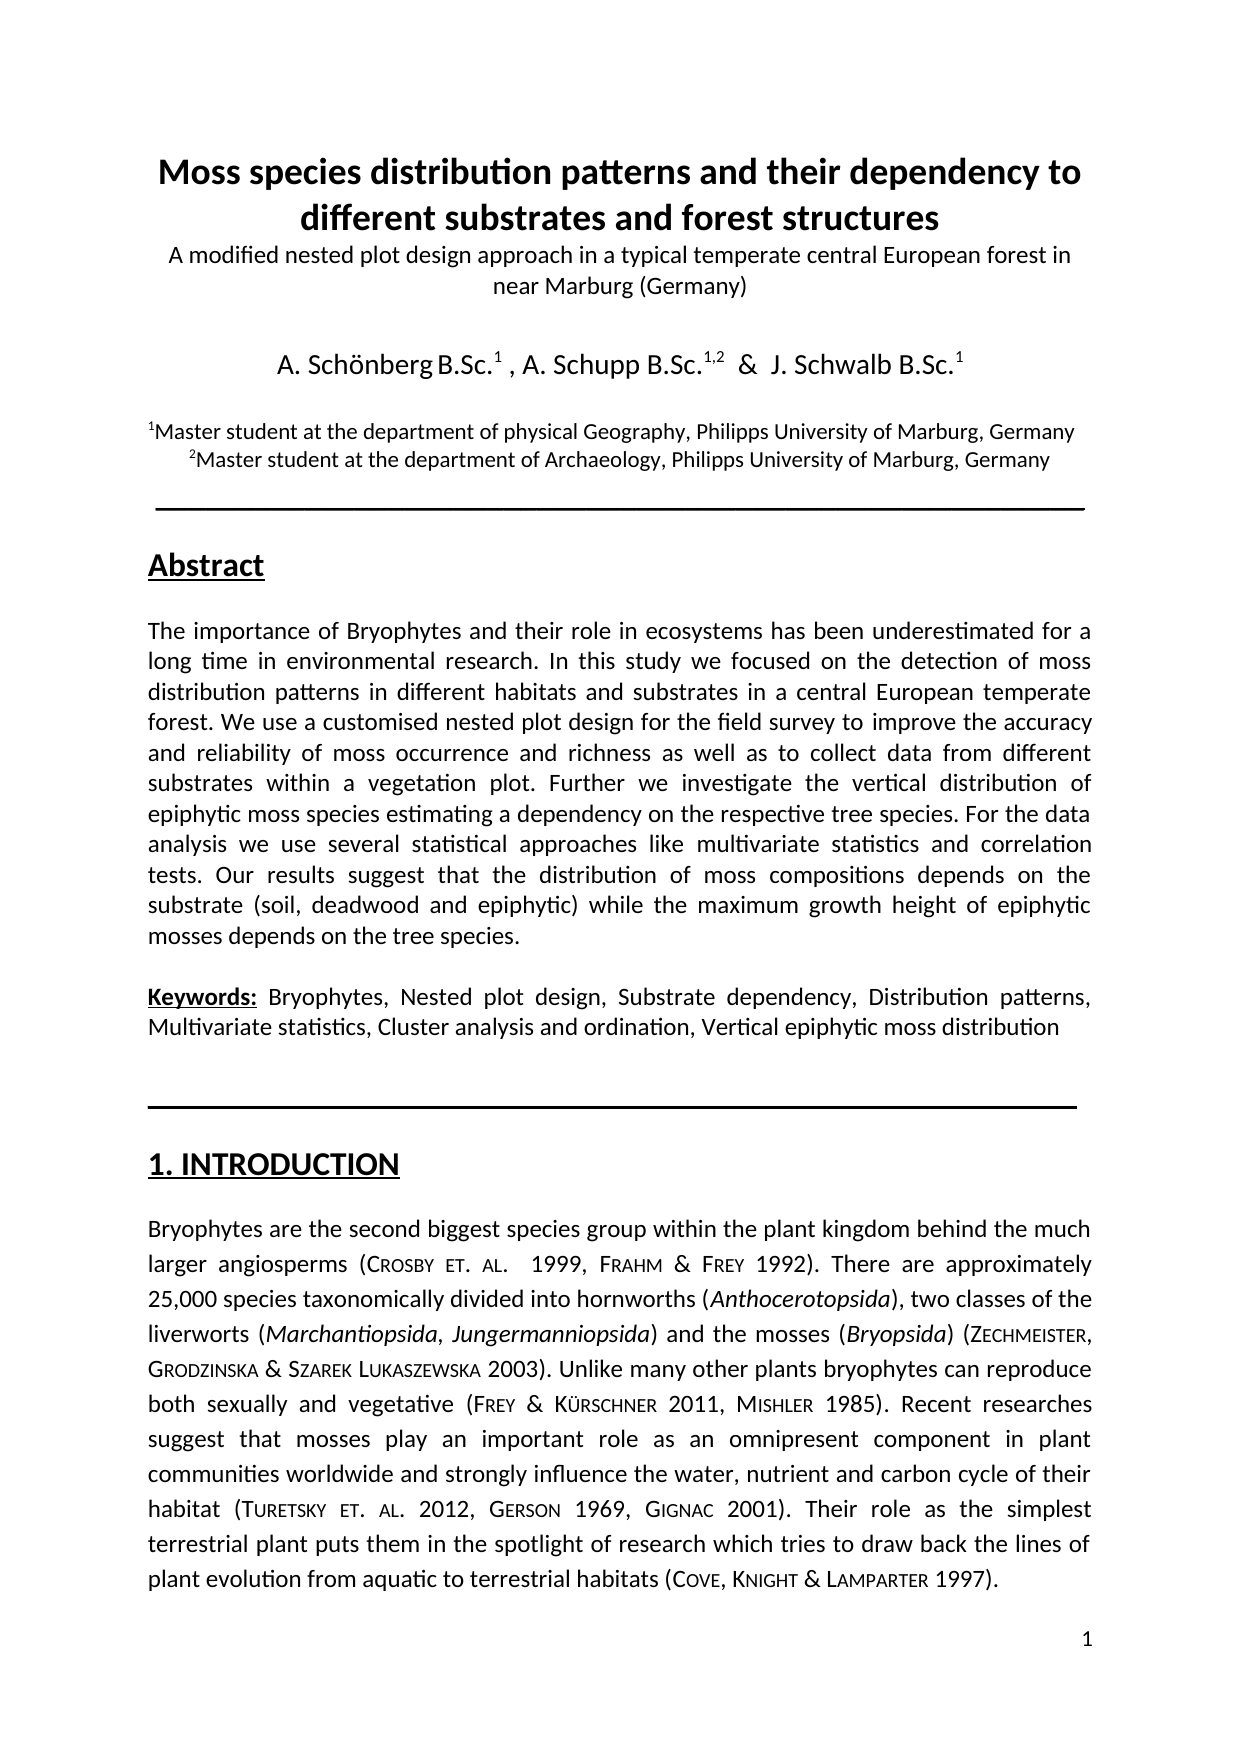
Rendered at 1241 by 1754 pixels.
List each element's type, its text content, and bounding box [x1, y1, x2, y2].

text Keywords: Bryophytes, Nested plot design, Substrate dependency, Distribution patterns, Multivariate statistics, Cluster analysis and ordination, Vertical epiphytic moss distribution [148, 981, 1092, 1042]
text ________________________________________________________ [148, 1072, 1092, 1112]
text The importance of Bryophytes and their role in ecosystems has been underestimated for a long time in environmental research. In this study we focused on the detection of moss distribution patterns in different habitats and substrates in a central European temperate forest. We use a customised nested plot design for the field survey to improve the accuracy and reliability of moss occurrence and richness as well as to collect data from different substrates within a vegetation plot. Further we investigate the vertical distribution of epiphytic moss species estimating a dependency on the respective tree species. For the data analysis we use several statistical approaches like multivariate statistics and correlation tests. Our results suggest that the distribution of moss compositions depends on the substrate (soil, deadwood and epiphytic) while the maximum growth height of epiphytic mosses depends on the tree species. [148, 615, 1092, 951]
list A. Schönberg B.Sc.1 , A. Schupp B.Sc.1,2 & J. Schwalb B.Sc.1 [148, 346, 1092, 382]
text Bryophytes are the second biggest species group within the plant kingdom behind the much larger angiosperms (Crosby et. al. 1999, Frahm & Frey 1992). There are approximately 25,000 species taxonomically divided into hornworths (Anthocerotopsida), two classes of the liverworts (Marchantiopsida, Jungermanniopsida) and the mosses (Bryopsida) (Zechmeister, Grodzinska & Szarek Lukaszewska 2003). Unlike many other plants bryophytes can reproduce both sexually and vegetative (Frey & Kürschner 2011, Mishler 1985). Recent researches suggest that mosses play an important role as an omnipresent component in plant communities worldwide and strongly influence the water, nutrient and carbon cycle of their habitat (Turetsky et. al. 2012, Gerson 1969, Gignac 2001). Their role as the simplest terrestrial plant puts them in the spotlight of research which tries to draw back the lines of plant evolution from aquatic to terrestrial habitats (Cove, Knight & Lamparter 1997). [148, 1213, 1092, 1594]
text A modified nested plot design approach in a typical temperate central European forest in near Marburg (Germany) [148, 239, 1092, 300]
text 1. INTRODUCTION [148, 1142, 1092, 1183]
list ________________________________________________________ [148, 473, 1092, 514]
list 1Master student at the department of physical Geography, Philipps University of Marburg, Germany [148, 417, 1092, 446]
text Abstract [148, 544, 1092, 585]
text Moss species distribution patterns and their dependency to different substrates and forest structures [148, 148, 1092, 239]
list 2Master student at the department of Archaeology, Philipps University of Marburg, Germany [148, 446, 1092, 473]
